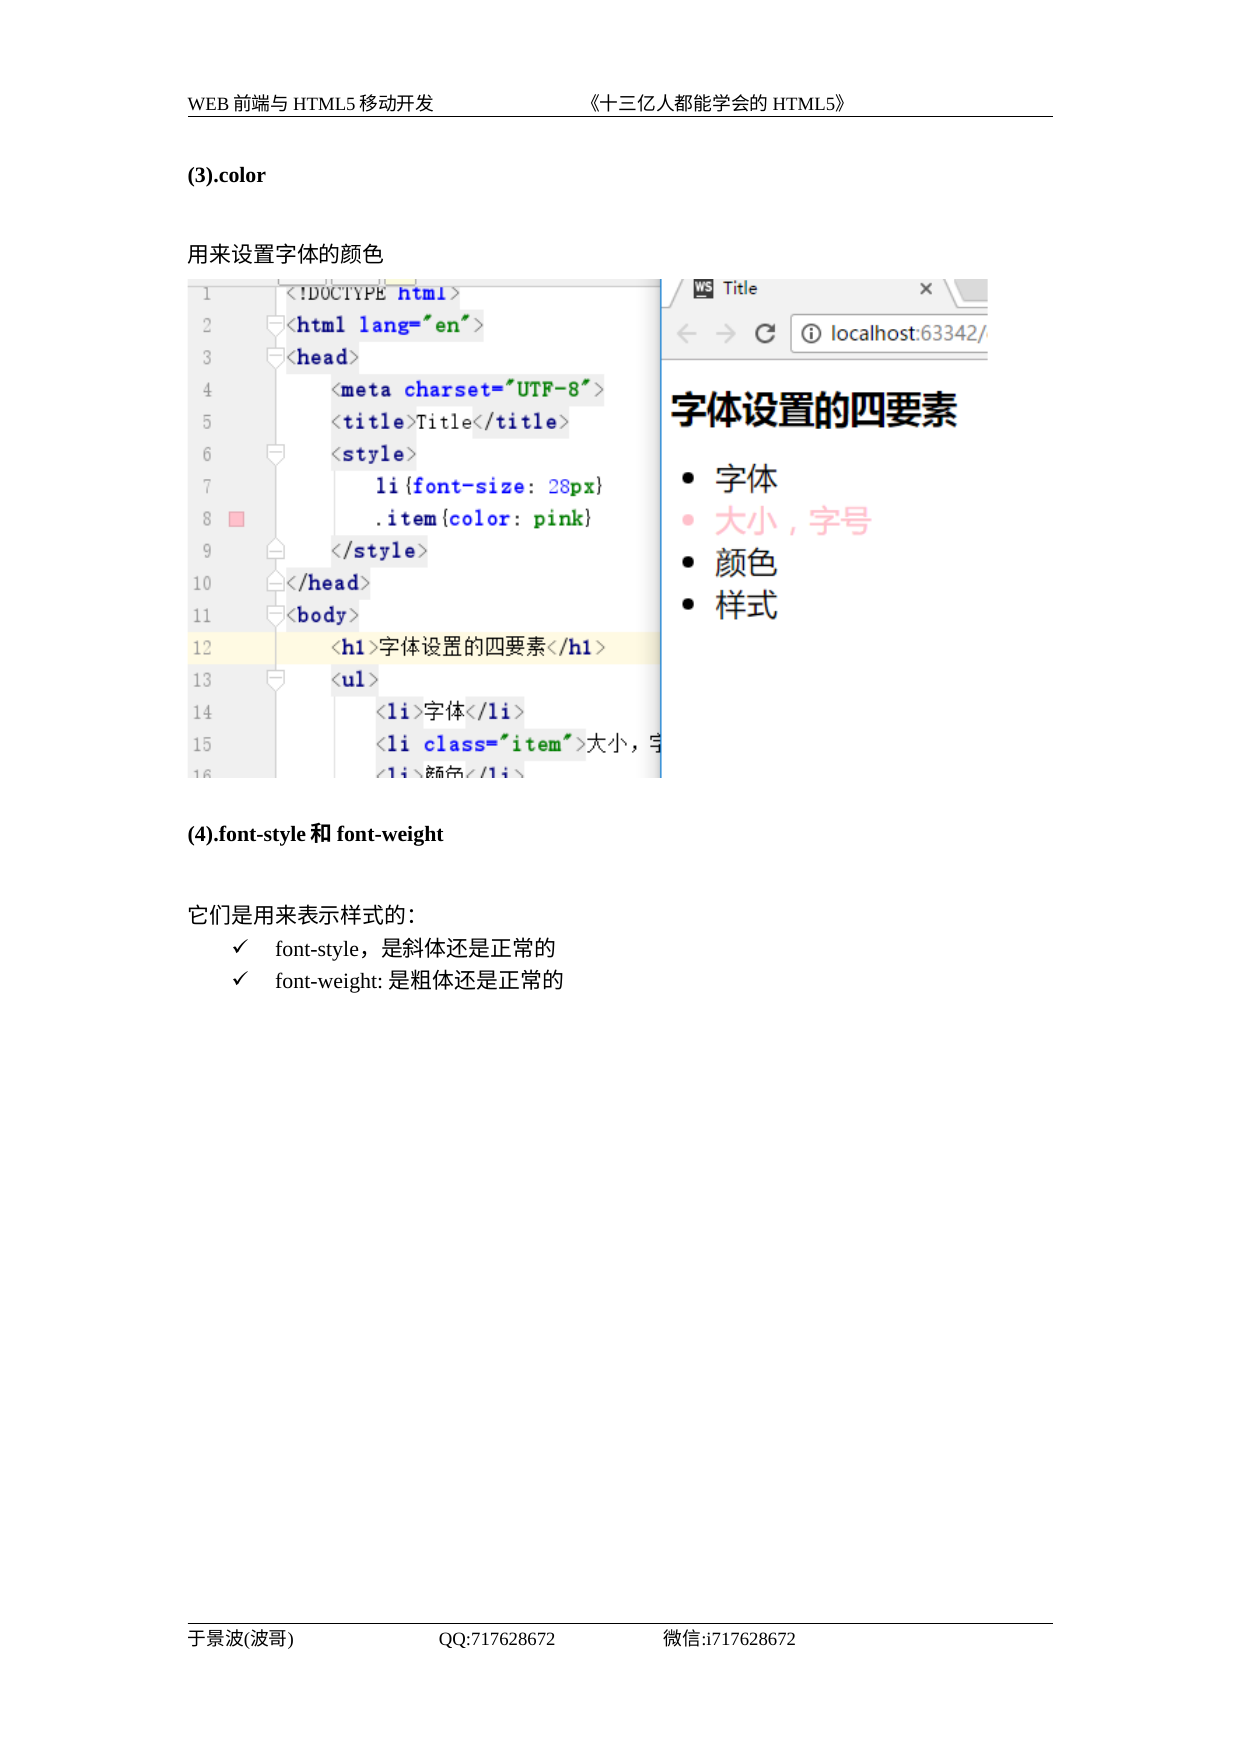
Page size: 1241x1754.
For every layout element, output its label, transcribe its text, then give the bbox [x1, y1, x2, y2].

text 它们是用来表示样式的： [187, 898, 1053, 931]
list font-style，是斜体还是正常的 [187, 931, 1053, 963]
subtitle .font-style和font-weight [187, 816, 1053, 848]
subtitle .color [187, 158, 1053, 191]
picture [187, 279, 988, 778]
list font-weight: 是粗体还是正常的 [187, 963, 1053, 996]
text 用来设置字体的颜色 [187, 236, 1053, 269]
